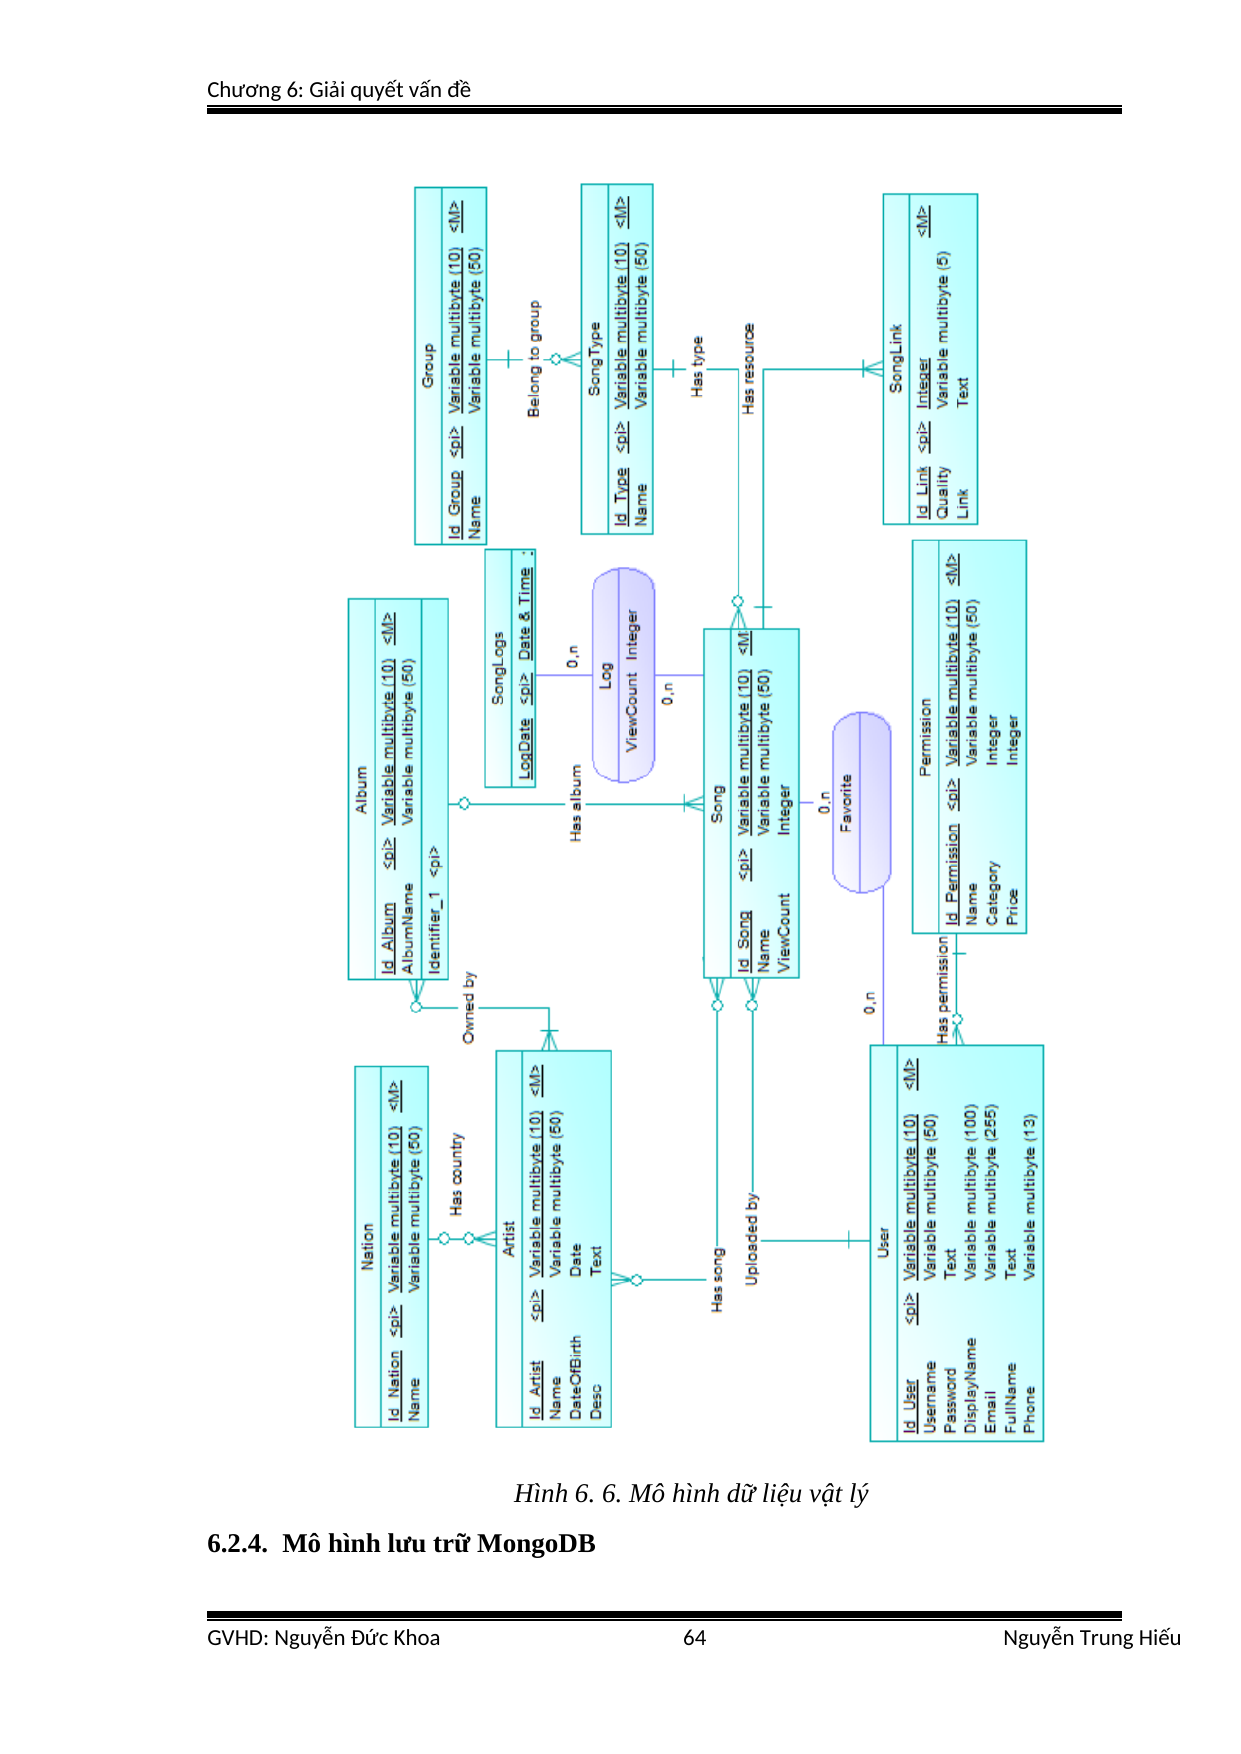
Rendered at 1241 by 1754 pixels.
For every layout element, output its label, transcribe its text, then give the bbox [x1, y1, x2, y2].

picture [340, 180, 1047, 1445]
list Mô hình lưu trữ MongoDB [207, 1527, 1122, 1558]
